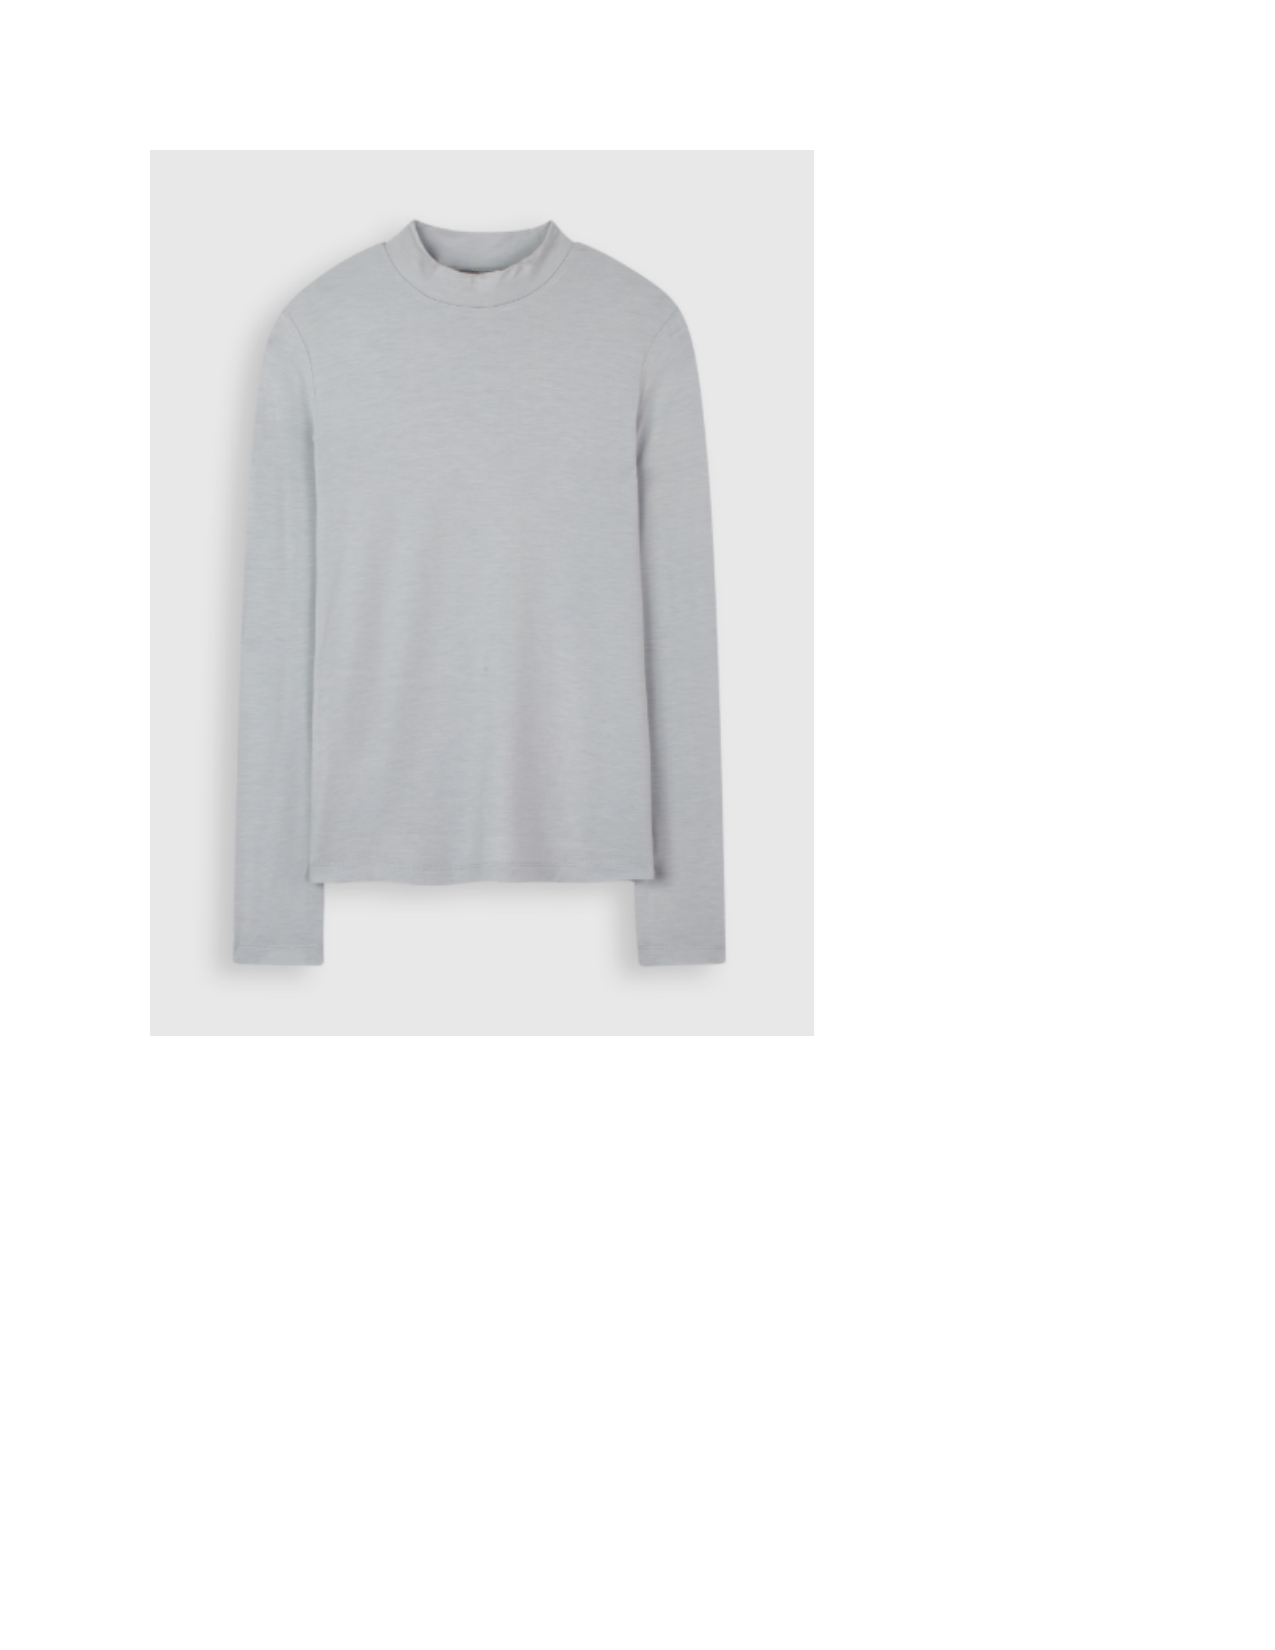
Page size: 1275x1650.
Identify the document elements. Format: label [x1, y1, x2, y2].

picture [150, 150, 815, 1036]
